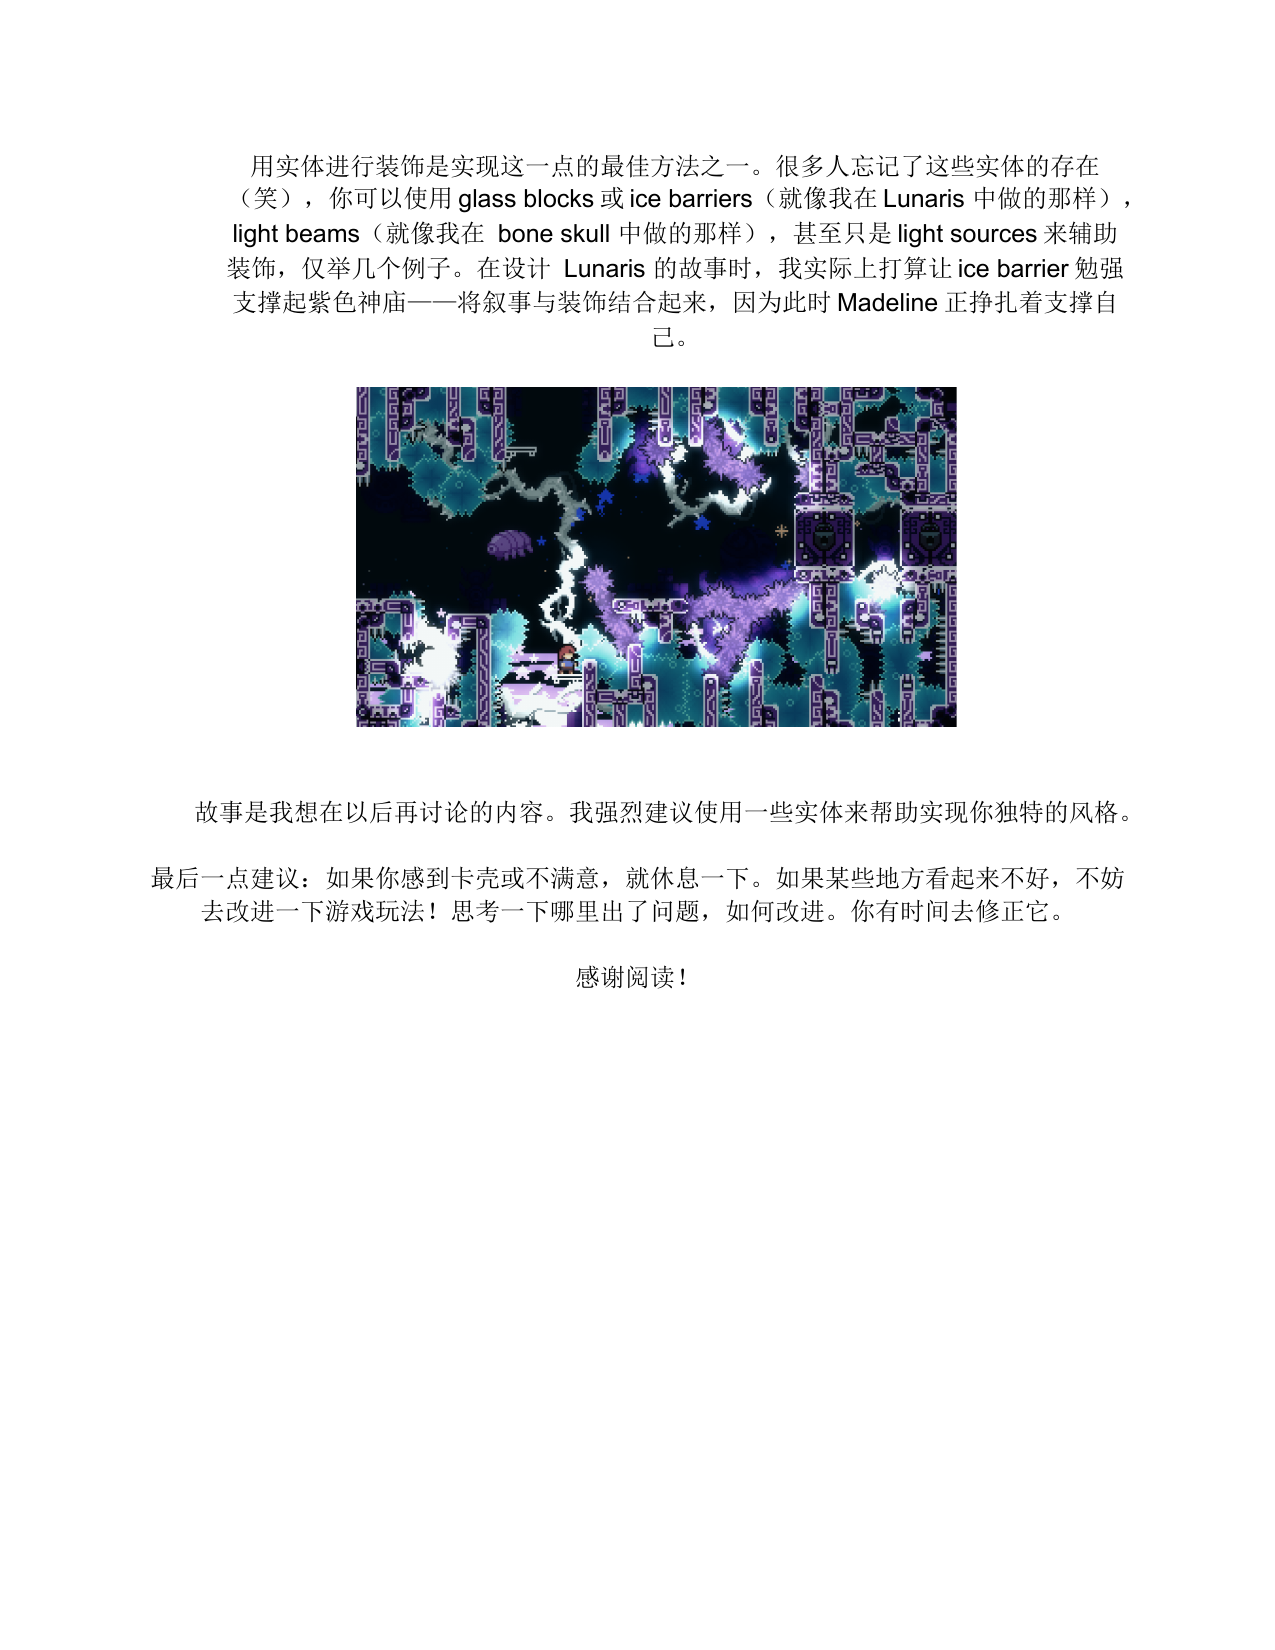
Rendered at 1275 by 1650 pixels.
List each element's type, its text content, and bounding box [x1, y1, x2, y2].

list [187, 150, 1125, 350]
text 最后一点建议：如果你感到卡壳或不满意，就休息一下。如果某些地方看起来不好，不妨去改进一下游戏玩法！思考一下哪里出了问题，如何改进。你有时间去修正它。 [150, 863, 1125, 924]
text 感谢阅读！ [150, 961, 1125, 990]
picture [356, 387, 957, 727]
list 故事是我想在以后再讨论的内容。我强烈建议使用一些实体来帮助实现你独特的风格。 [187, 797, 1125, 825]
